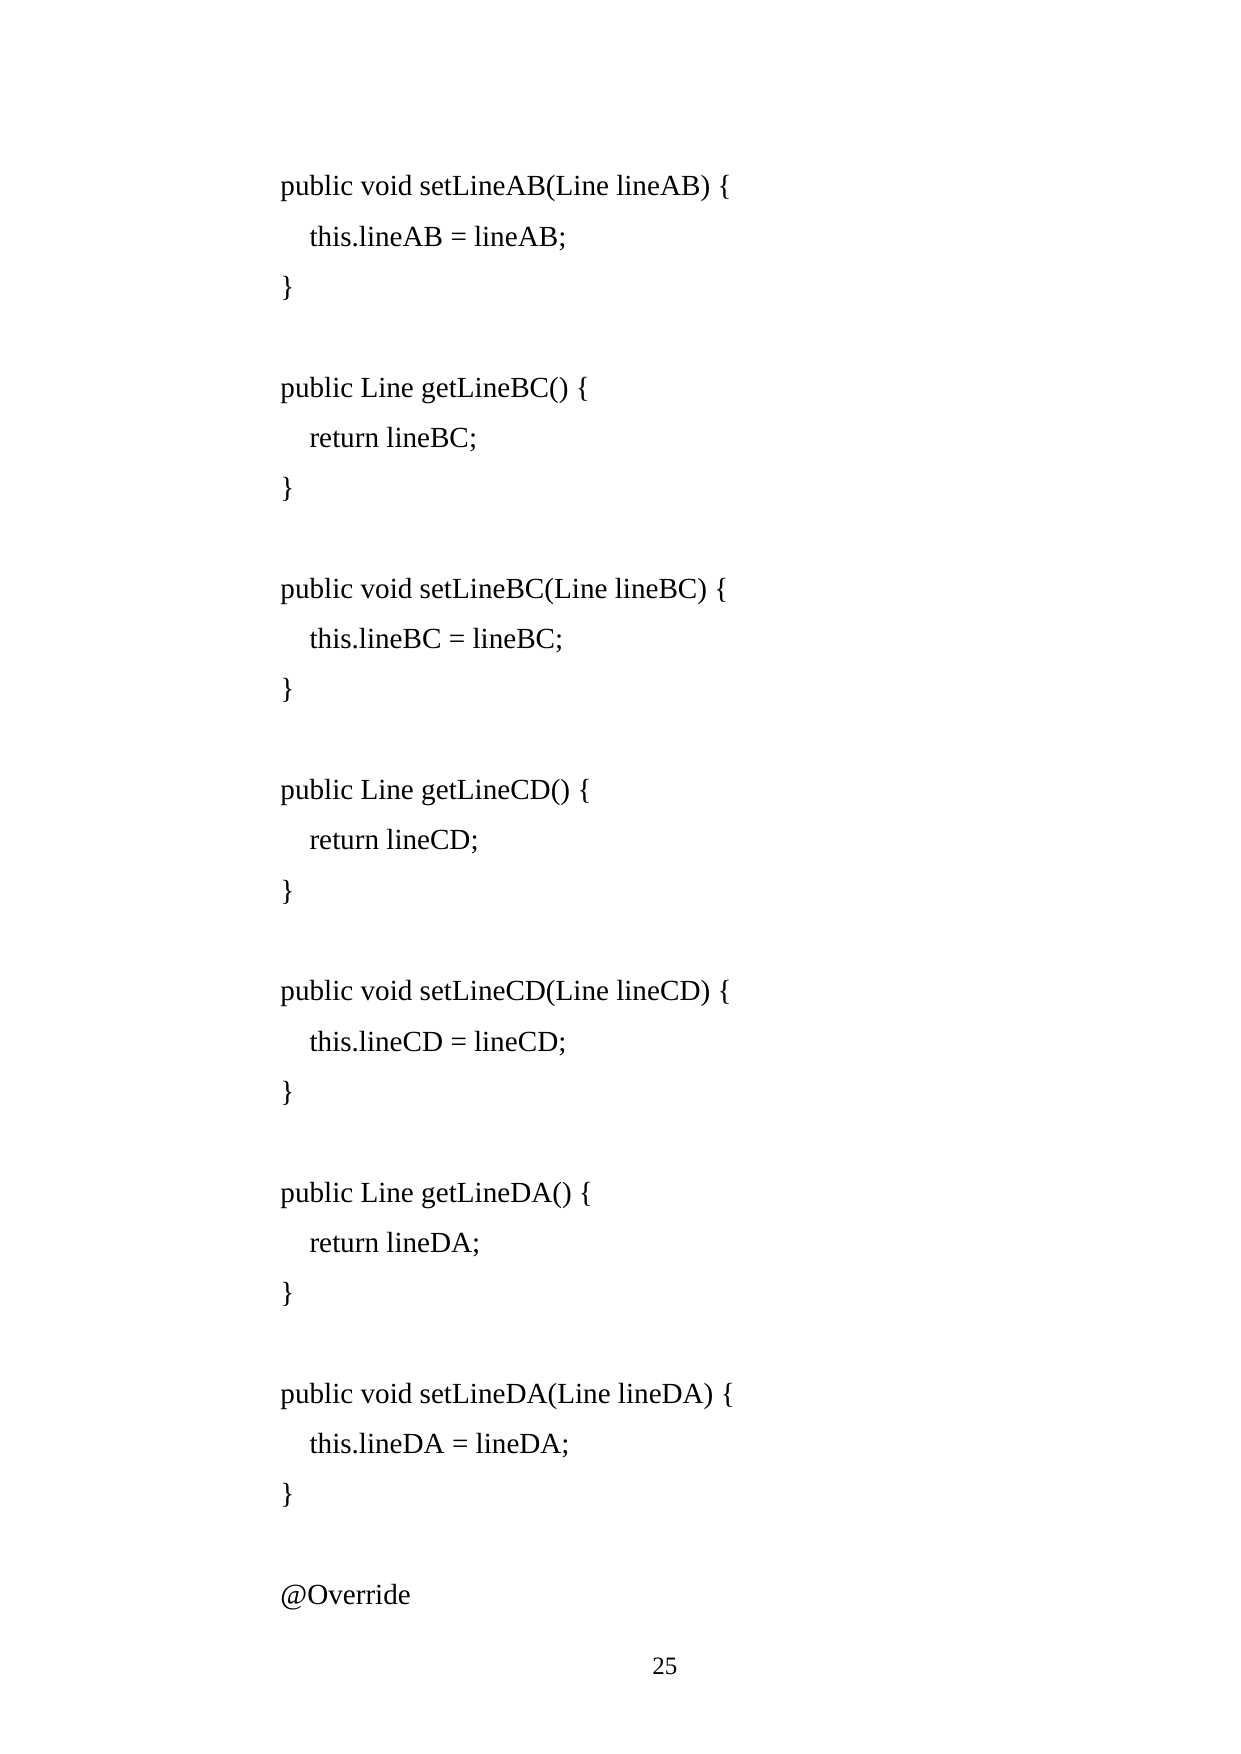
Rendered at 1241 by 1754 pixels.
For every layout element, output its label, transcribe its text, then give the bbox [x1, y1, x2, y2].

text public void setLineDA(Line lineDA) { [177, 1376, 1152, 1409]
text public void setLineAB(Line lineAB) { [177, 168, 1152, 202]
text public Line getLineCD() { [177, 772, 1152, 806]
text this.lineDA = lineDA; [177, 1426, 1152, 1460]
text this.lineBC = lineBC; [177, 621, 1152, 655]
text public void setLineCD(Line lineCD) { [177, 973, 1152, 1007]
text public void setLineBC(Line lineBC) { [177, 571, 1152, 604]
text return lineBC; [177, 420, 1152, 453]
text public Line getLineDA() { [177, 1175, 1152, 1208]
text this.lineAB = lineAB; [177, 219, 1152, 252]
text this.lineCD = lineCD; [177, 1024, 1152, 1057]
text return lineDA; [177, 1225, 1152, 1258]
text return lineCD; [177, 822, 1152, 856]
text } [177, 1074, 1152, 1108]
text } [177, 672, 1152, 705]
text } [177, 1477, 1152, 1510]
text } [177, 470, 1152, 504]
text } [177, 873, 1152, 906]
text } [177, 269, 1152, 303]
text } [177, 1275, 1152, 1309]
text @Override [177, 1577, 1152, 1611]
text public Line getLineBC() { [177, 370, 1152, 403]
